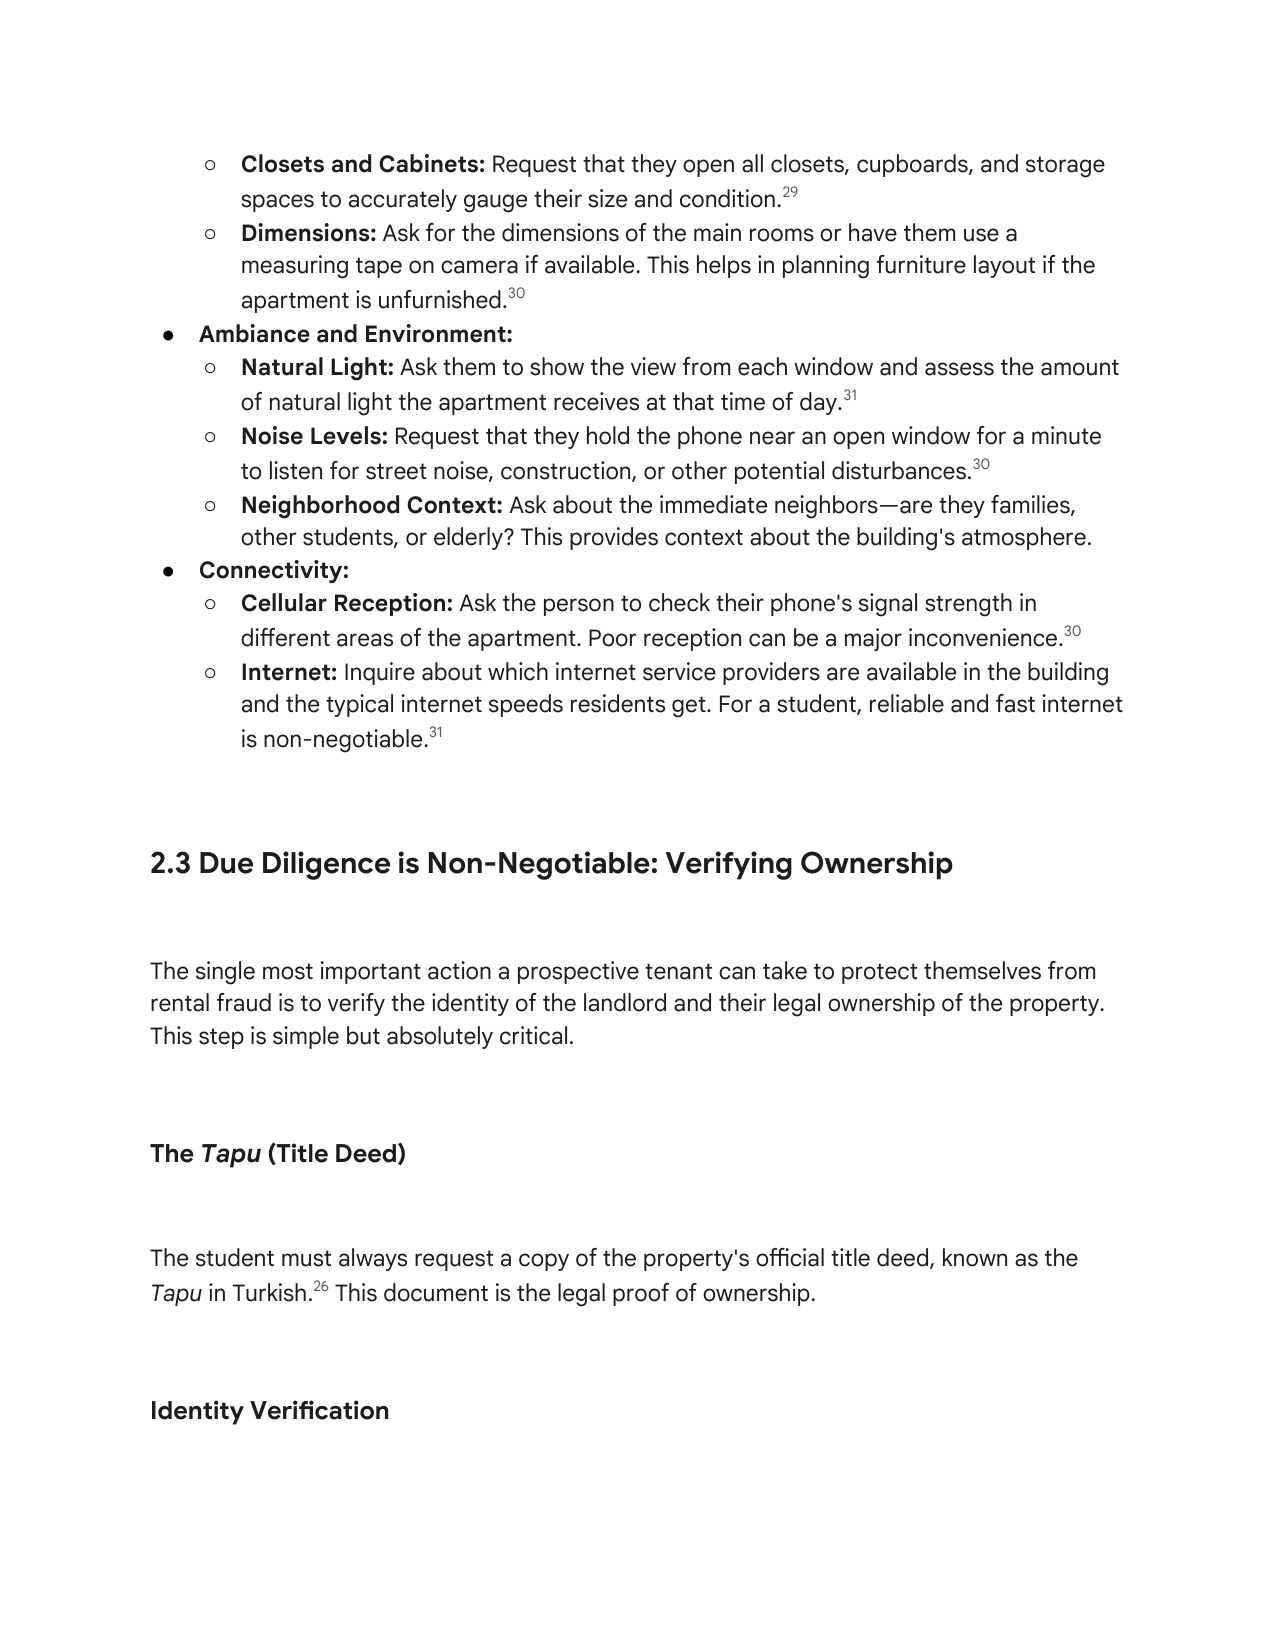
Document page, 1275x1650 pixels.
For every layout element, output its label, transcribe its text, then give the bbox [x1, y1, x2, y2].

text The student must always request a copy of the property's official title deed, known as the Tapu in Turkish.26 This document is the legal proof of ownership. [150, 1244, 1125, 1308]
list Neighborhood Context: Ask about the immediate neighbors—are they families, other students, or elderly? This provides context about the building's atmosphere. [203, 491, 1125, 552]
list Natural Light: Ask them to show the view from each window and assess the amount of natural light the apartment receives at that time of day.31 [203, 353, 1125, 418]
list Noise Levels: Request that they hold the phone near an open window for a minute to listen for street noise, construction, or other potential disturbances.30 [203, 422, 1125, 486]
subtitle Identity Verification [150, 1395, 1125, 1427]
list Connectivity: [161, 556, 1125, 585]
list Dimensions: Ask for the dimensions of the main rooms or have them use a measuring tape on camera if available. This helps in planning furniture layout if the apartment is unfurnished.30 [203, 219, 1125, 316]
list Closets and Cabinets: Request that they open all closets, cupboards, and storage spaces to accurately gauge their size and condition.29 [203, 150, 1125, 214]
subtitle The Tapu (Title Deed) [150, 1138, 1125, 1169]
list Internet: Inquire about which internet service providers are available in the building and the typical internet speeds residents get. For a student, reliable and fast internet is non-negotiable.31 [203, 658, 1125, 755]
list Cellular Reception: Ask the person to check their phone's signal strength in different areas of the apartment. Poor reception can be a major inconvenience.30 [203, 589, 1125, 653]
list Ambiance and Environment: [161, 320, 1125, 349]
subtitle 2.3 Due Diligence is Non-Negotiable: Verifying Ownership [150, 845, 1125, 882]
text The single most important action a prospective tenant can take to protect themselves from rental fraud is to verify the identity of the landlord and their legal ownership of the property. This step is simple but absolutely critical. [150, 957, 1125, 1051]
